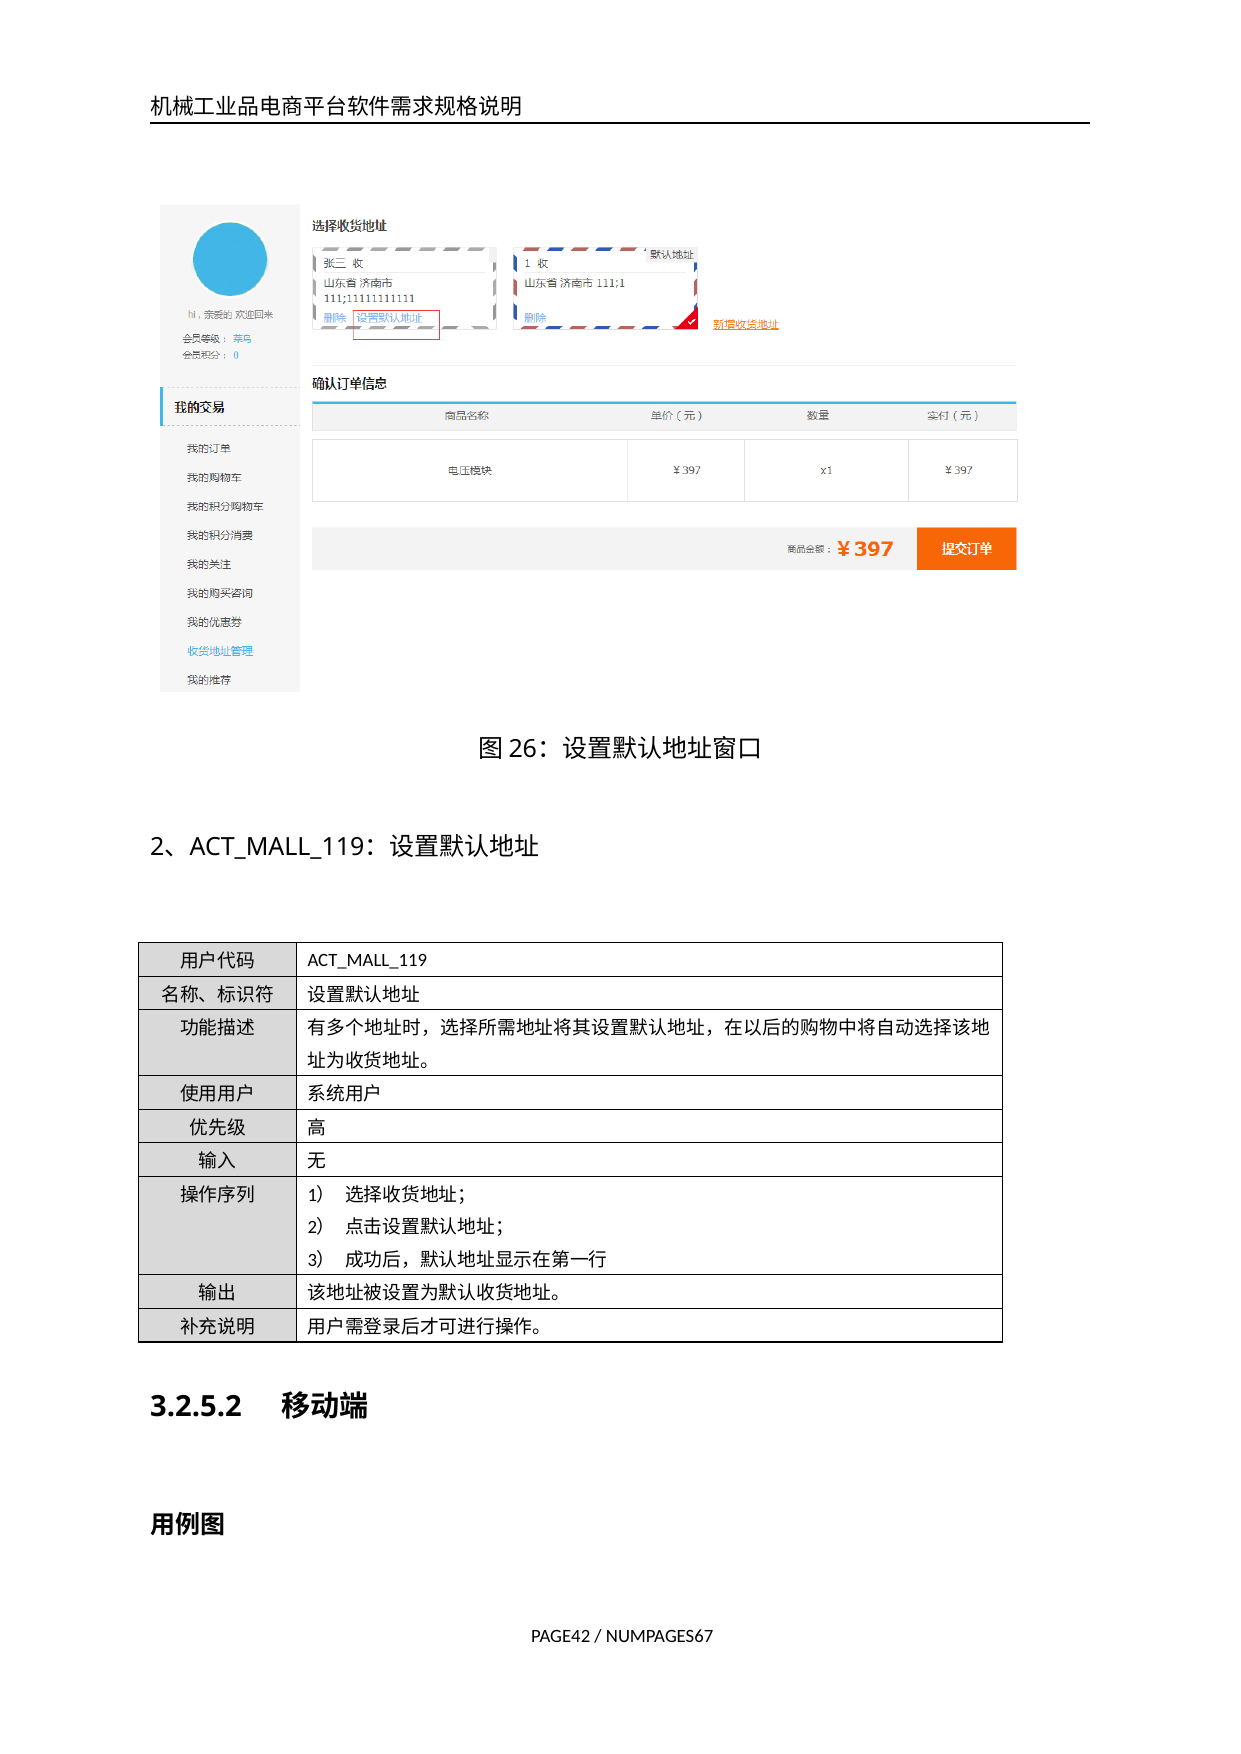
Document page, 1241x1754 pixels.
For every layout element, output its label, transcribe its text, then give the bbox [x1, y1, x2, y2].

table_cell 使用用户 [139, 1076, 296, 1109]
text 2、ACT_MALL_119：设置默认地址 [150, 812, 1090, 877]
table_header ACT_MALL_119 [297, 943, 1002, 976]
table_cell 高 [297, 1110, 1002, 1142]
table_cell 输入 [139, 1143, 296, 1176]
text 用例图 [150, 1490, 1090, 1555]
table_cell 设置默认地址 [297, 977, 1002, 1009]
table_cell 该地址被设置为默认收货地址。 [297, 1275, 1002, 1308]
table_cell 优先级 [139, 1110, 296, 1142]
table_cell 系统用户 [297, 1076, 1002, 1109]
text 图26：设置默认地址窗口 [150, 692, 1090, 779]
table_cell 输出 [139, 1275, 296, 1308]
table_cell 用户需登录后才可进行操作。 [297, 1309, 1002, 1341]
picture [150, 194, 1091, 692]
table_cell 无 [297, 1143, 1002, 1176]
table_cell 补充说明 [139, 1309, 296, 1341]
table_cell 操作序列 [139, 1177, 296, 1274]
subtitle 移动端 [150, 1372, 1090, 1437]
table_cell 功能描述 [139, 1010, 296, 1075]
table_cell 有多个地址时，选择所需地址将其设置默认地址，在以后的购物中将自动选择该地址为收货地址。 [297, 1010, 1002, 1075]
table_header 用户代码 [139, 943, 296, 976]
table_cell 名称、标识符 [139, 977, 296, 1009]
table_cell 选择收货地址； 点击设置默认地址； 成功后，默认地址显示在第一行 [297, 1177, 1002, 1274]
